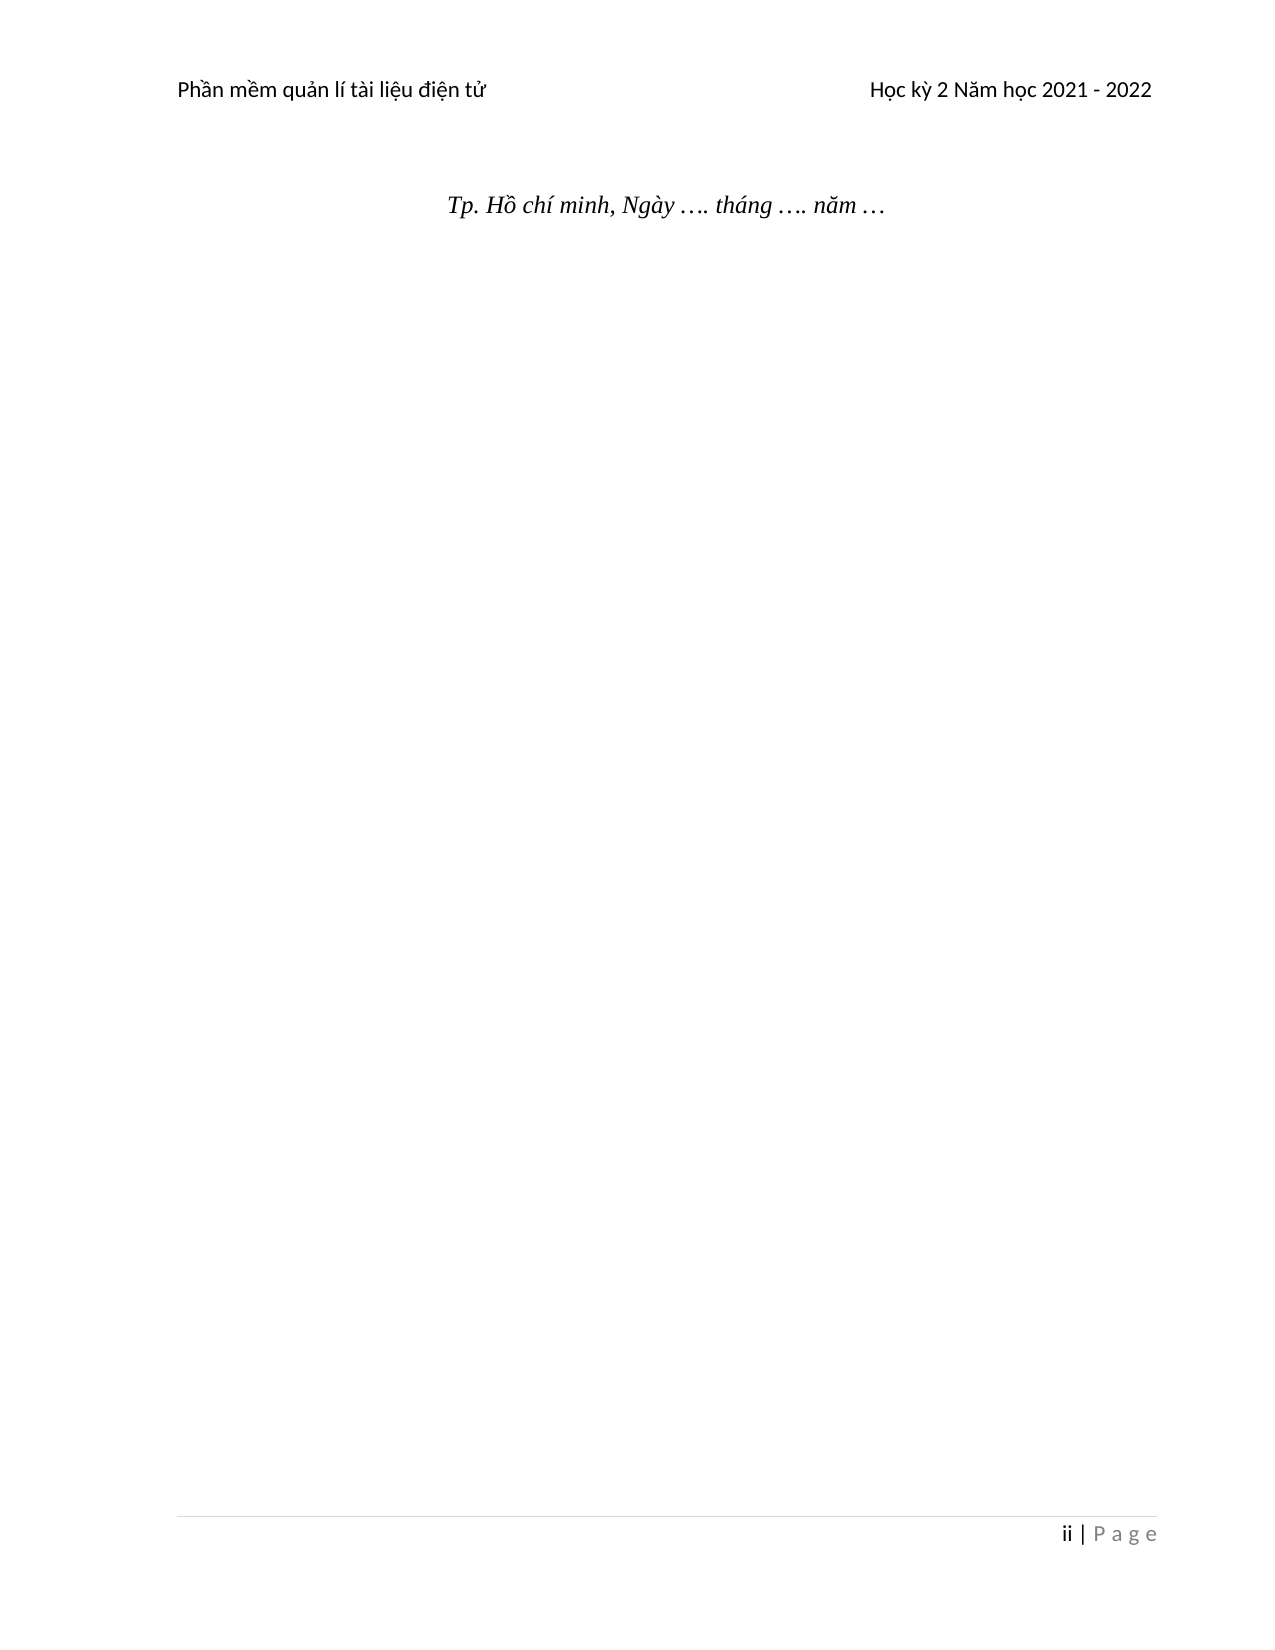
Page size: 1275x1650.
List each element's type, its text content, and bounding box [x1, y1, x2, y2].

text Tp. Hồ chí minh, Ngày …. tháng …. năm … [177, 190, 1157, 219]
